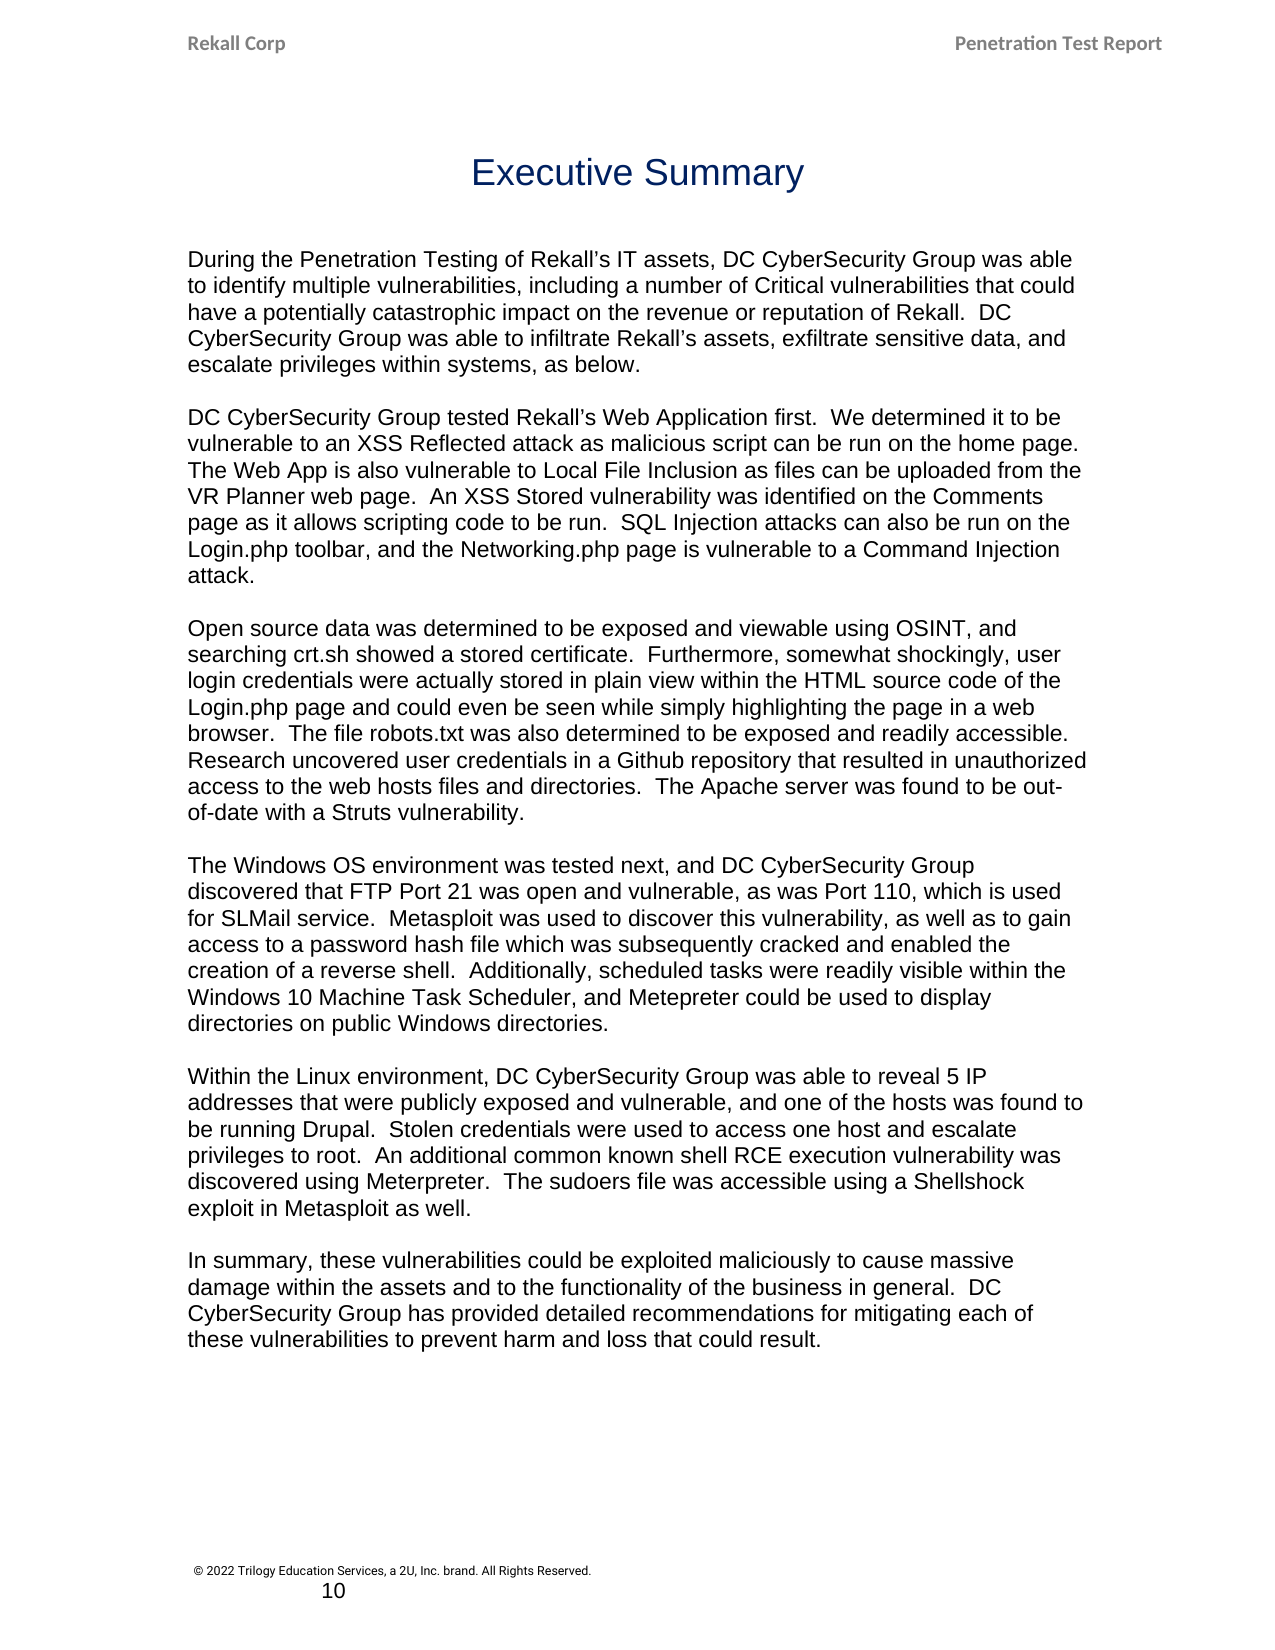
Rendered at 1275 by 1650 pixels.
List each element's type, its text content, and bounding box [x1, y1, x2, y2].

subtitle In summary, these vulnerabilities could be exploited maliciously to cause massive damage within the assets and to the functionality of the business in general. DC CyberSecurity Group has provided detailed recommendations for mitigating each of these vulnerabilities to prevent harm and loss that could result. [187, 1247, 1087, 1353]
text Open source data was determined to be exposed and viewable using OSINT, and searching crt.sh showed a stored certificate. Furthermore, somewhat shockingly, user login credentials were actually stored in plain view within the HTML source code of the Login.php page and could even be seen while simply highlighting the page in a web browser. The file robots.txt was also determined to be exposed and readily accessible. Research uncovered user credentials in a Github repository that resulted in unauthorized access to the web hosts files and directories. The Apache server was found to be out-of-date with a Struts vulnerability. [187, 615, 1087, 826]
text The Windows OS environment was tested next, and DC CyberSecurity Group discovered that FTP Port 21 was open and vulnerable, as was Port 110, which is used for SLMail service. Metasploit was used to discover this vulnerability, as well as to gain access to a password hash file which was subsequently cracked and enabled the creation of a reverse shell. Additionally, scheduled tasks were readily visible within the Windows 10 Machine Task Scheduler, and Metepreter could be used to display directories on public Windows directories. [187, 852, 1087, 1036]
subtitle During the Penetration Testing of Rekall’s IT assets, DC CyberSecurity Group was able to identify multiple vulnerabilities, including a number of Critical vulnerabilities that could have a potentially catastrophic impact on the revenue or reputation of Rekall. DC CyberSecurity Group was able to infiltrate Rekall’s assets, exfiltrate sensitive data, and escalate privileges within systems, as below. [187, 246, 1087, 378]
text DC CyberSecurity Group tested Rekall’s Web Application first. We determined it to be vulnerable to an XSS Reflected attack as malicious script can be run on the home page. The Web App is also vulnerable to Local File Inclusion as files can be uploaded from the VR Planner web page. An XSS Stored vulnerability was identified on the Comments page as it allows scripting code to be run. SQL Injection attacks can also be run on the Login.php toolbar, and the Networking.php page is vulnerable to a Command Injection attack. [187, 404, 1087, 588]
text Within the Linux environment, DC CyberSecurity Group was able to reveal 5 IP addresses that were publicly exposed and vulnerable, and one of the hosts was found to be running Drupal. Stolen credentials were used to access one host and escalate privileges to root. An additional common known shell RCE execution vulnerability was discovered using Meterpreter. The sudoers file was accessible using a Shellshock exploit in Metasploit as well. [187, 1063, 1087, 1221]
subtitle Executive Summary [187, 150, 1087, 193]
